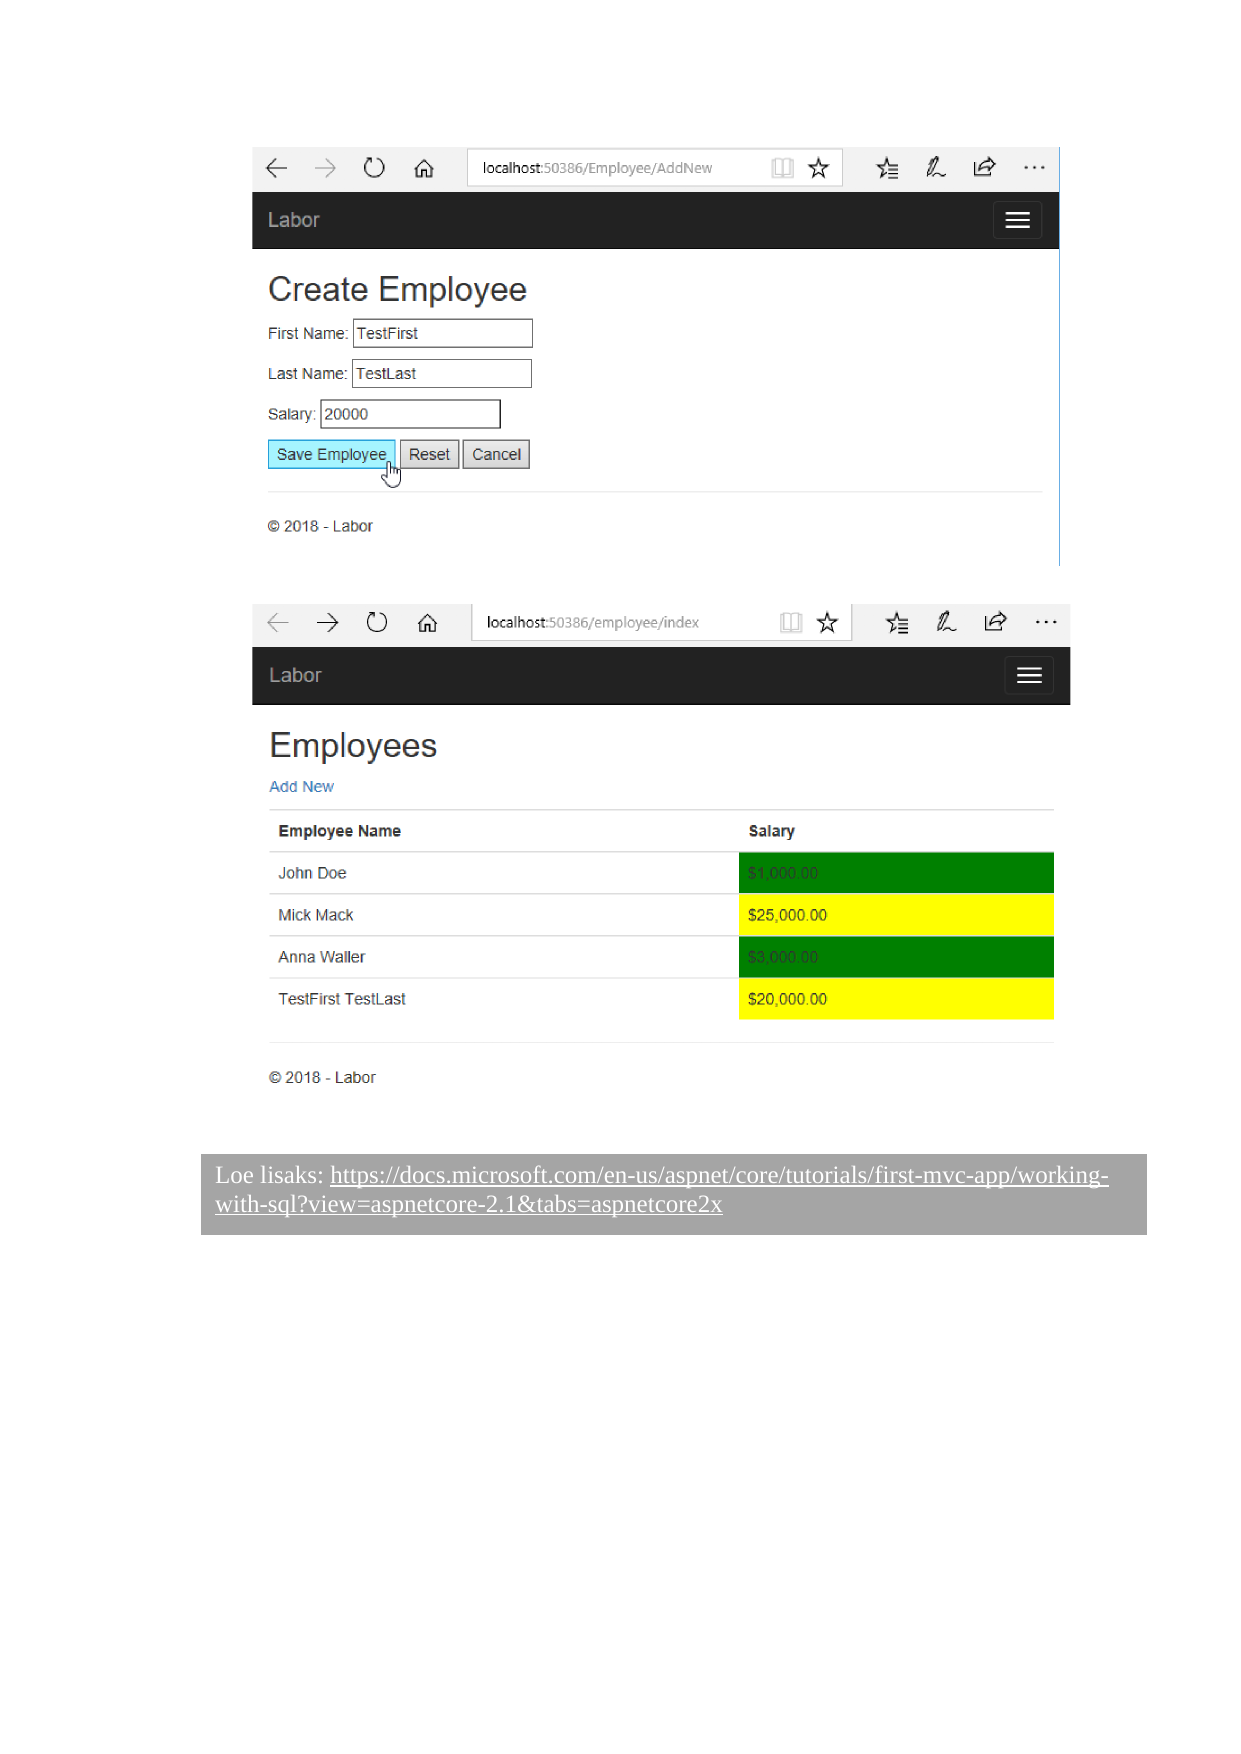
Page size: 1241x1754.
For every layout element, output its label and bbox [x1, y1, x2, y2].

picture [252, 604, 1071, 1128]
picture [252, 147, 1060, 566]
